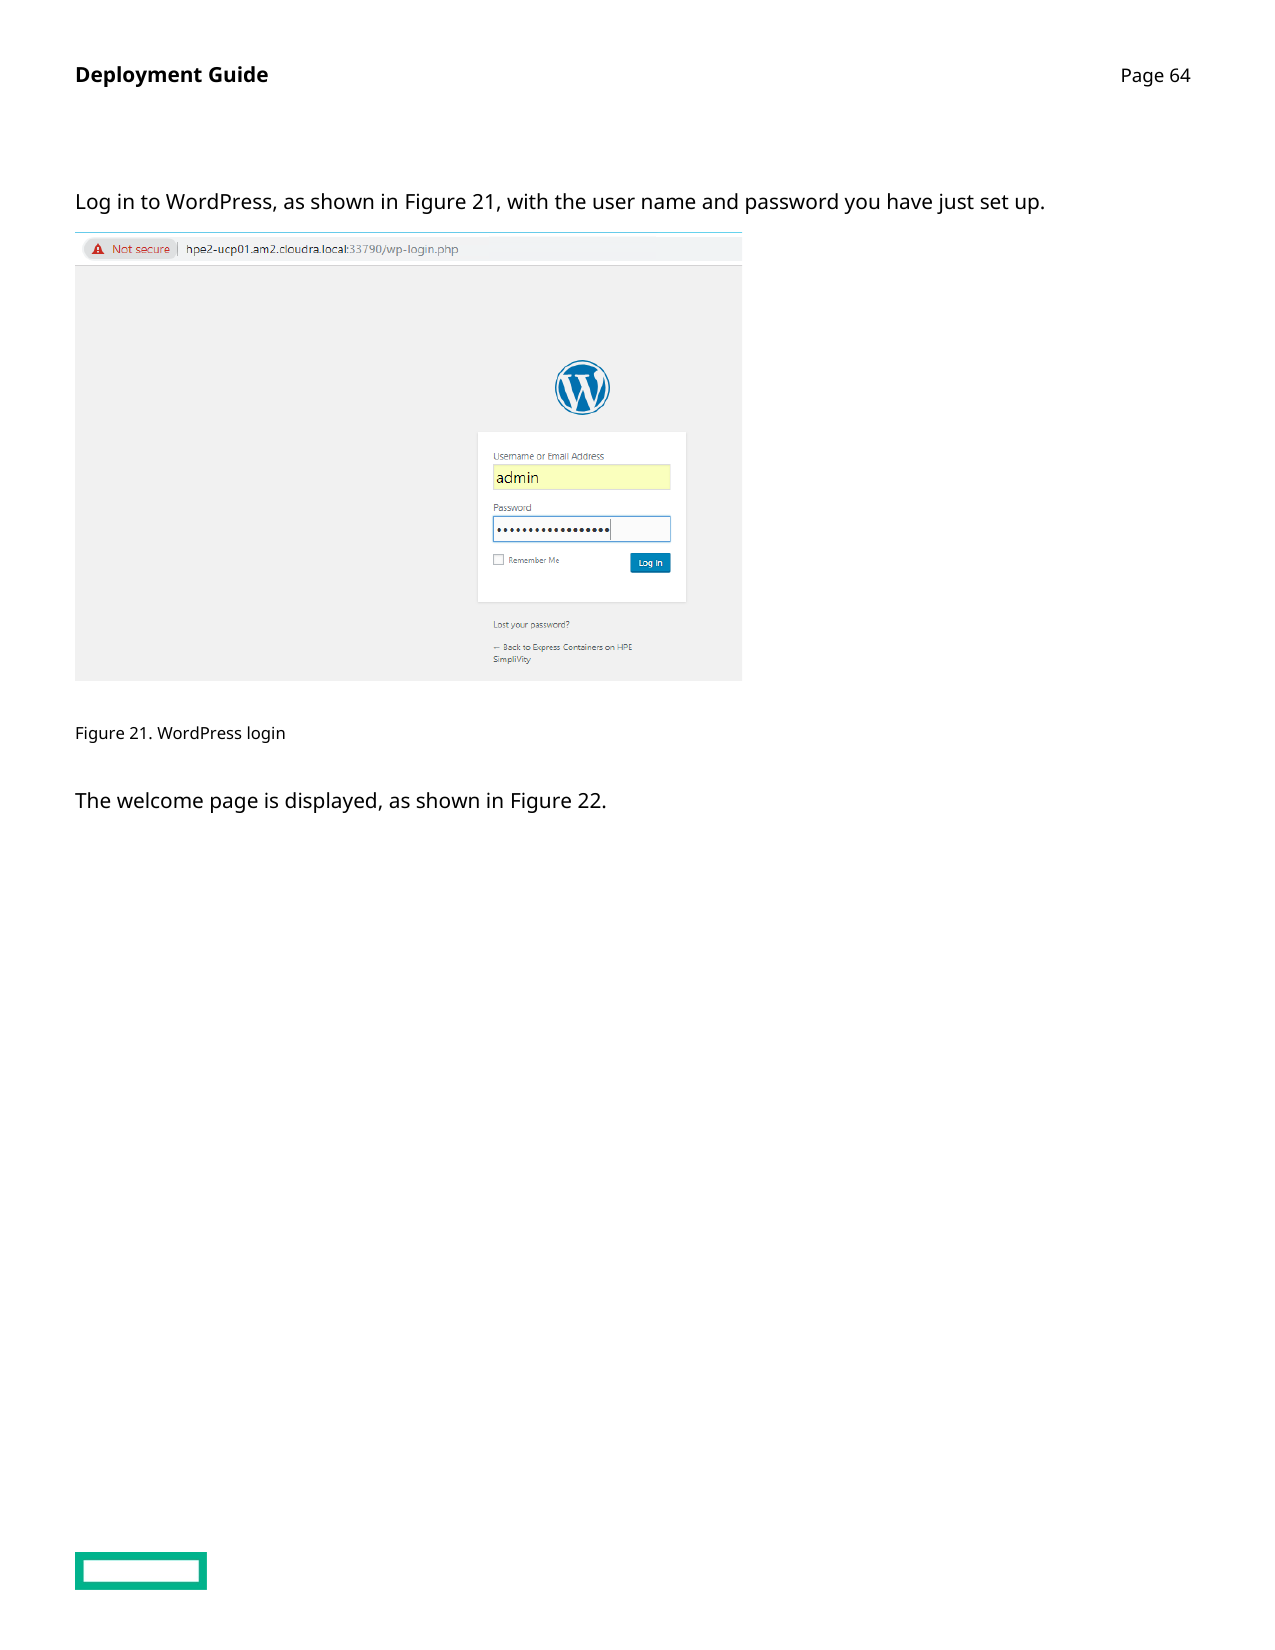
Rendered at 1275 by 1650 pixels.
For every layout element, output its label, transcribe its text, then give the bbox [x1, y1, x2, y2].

text Log in to WordPress, as shown in Figure 21, with the user name and password you have just set up. [75, 187, 1200, 216]
picture [75, 1552, 207, 1590]
text The welcome page is displayed, as shown in Figure 22. [75, 786, 1200, 815]
text Figure 21. WordPress login [75, 722, 1200, 745]
picture [75, 232, 743, 681]
